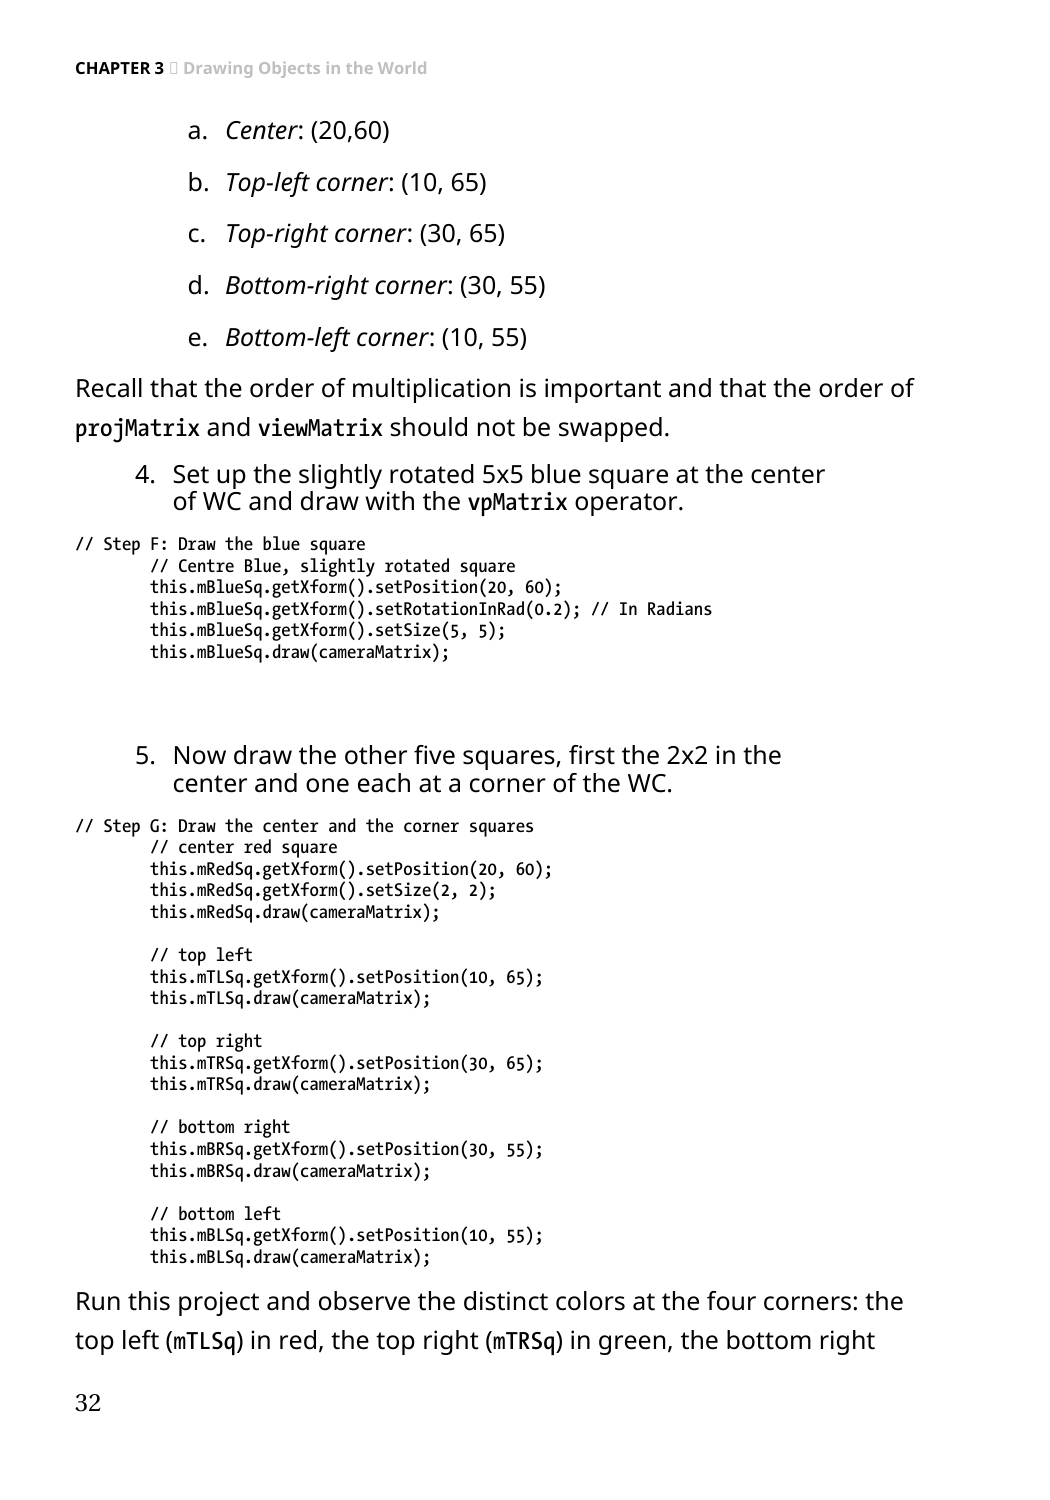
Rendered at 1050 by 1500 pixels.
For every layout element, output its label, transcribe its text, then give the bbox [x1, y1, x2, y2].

list Now draw the other five squares, first the 2x2 in the center and one each at a corner of the WC. [135, 743, 847, 797]
list Bottom-right corner: (30, 55) [187, 267, 787, 302]
text this.mBlueSq.getXform().setSize(5, 5); [75, 623, 937, 642]
list Center: (20,60) [187, 112, 787, 147]
text this.mTRSq.draw(cameraMatrix); [75, 1077, 937, 1096]
text // Step F: Draw the blue square [75, 537, 937, 555]
text this.mBlueSq.getXform().setPosition(20, 60); [75, 580, 937, 598]
text this.mRedSq.getXform().setPosition(20, 60); [75, 861, 937, 880]
text // Step G: Draw the center and the corner squares [75, 818, 937, 837]
text // center red square [75, 840, 937, 858]
text this.mTLSq.getXform().setPosition(10, 65); [75, 969, 937, 988]
text Recall that the order of multiplication is important and that the order of projMatrix and viewMatrix should not be swapped. [75, 371, 937, 444]
list Top-left corner: (10, 65) [187, 164, 787, 198]
text this.mTLSq.draw(cameraMatrix); [75, 991, 937, 1009]
text // bottom left [75, 1206, 937, 1225]
text this.mBlueSq.draw(cameraMatrix); [75, 644, 937, 663]
text // top right [75, 1034, 937, 1053]
list Top-right corner: (30, 65) [187, 216, 787, 250]
list Set up the slightly rotated 5x5 blue square at the center of WC and draw with the vpMatrix operator. [135, 462, 847, 516]
text this.mBRSq.draw(cameraMatrix); [75, 1163, 937, 1182]
text this.mRedSq.draw(cameraMatrix); [75, 904, 937, 923]
text this.mBlueSq.getXform().setRotationInRad(0.2); // In Radians [75, 601, 937, 620]
text this.mBLSq.getXform().setPosition(10, 55); [75, 1228, 937, 1247]
text this.mTRSq.getXform().setPosition(30, 65); [75, 1055, 937, 1074]
text // Centre Blue, slightly rotated square [75, 558, 937, 577]
list Bottom-left corner: (10, 55) [187, 319, 787, 353]
text // top left [75, 948, 937, 966]
text this.mBRSq.getXform().setPosition(30, 55); [75, 1142, 937, 1160]
text this.mRedSq.getXform().setSize(2, 2); [75, 883, 937, 902]
text this.mBLSq.draw(cameraMatrix); [75, 1249, 937, 1268]
text // bottom right [75, 1120, 937, 1139]
